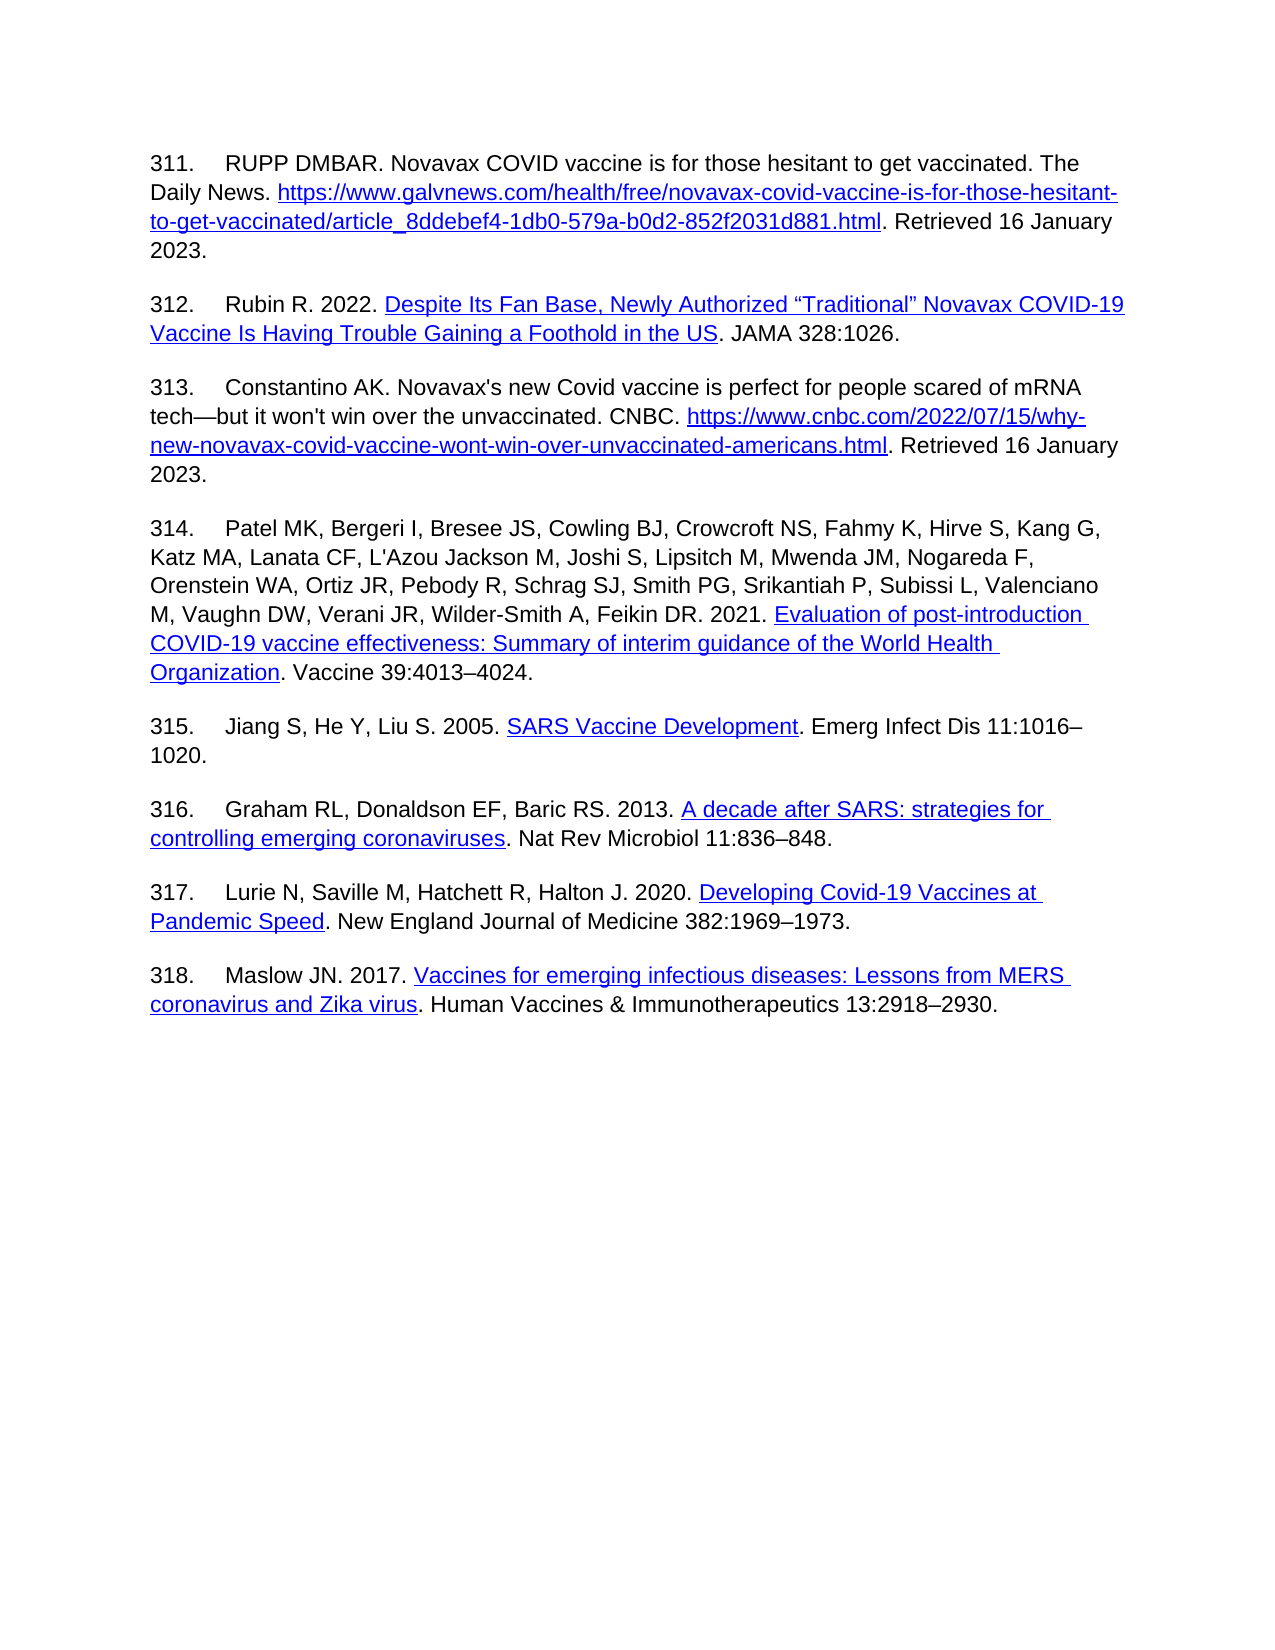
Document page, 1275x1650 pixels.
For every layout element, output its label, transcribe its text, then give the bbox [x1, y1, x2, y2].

text 311. RUPP DMBAR. Novavax COVID vaccine is for those hesitant to get vaccinated. The Daily News. https://www.galvnews.com/health/free/novavax-covid-vaccine-is-for-those-hesitant-to-get-vaccinated/article_8ddebef4-1db0-579a-b0d2-852f2031d881.html. Retrieved 16 January 2023. [150, 150, 1125, 263]
text 318. Maslow JN. 2017. Vaccines for emerging infectious diseases: Lessons from MERS coronavirus and Zika virus. Human Vaccines & Immunotherapeutics 13:2918–2930. [150, 962, 1125, 1017]
text 313. Constantino AK. Novavax's new Covid vaccine is perfect for people scared of mRNA tech—but it won't win over the unvaccinated. CNBC. https://www.cnbc.com/2022/07/15/why-new-novavax-covid-vaccine-wont-win-over-unvaccinated-americans.html. Retrieved 16 January 2023. [150, 374, 1125, 487]
text 316. Graham RL, Donaldson EF, Baric RS. 2013. A decade after SARS: strategies for controlling emerging coronaviruses. Nat Rev Microbiol 11:836–848. [150, 796, 1125, 852]
text 315. Jiang S, He Y, Liu S. 2005. SARS Vaccine Development. Emerg Infect Dis 11:1016–1020. [150, 713, 1125, 769]
text 317. Lurie N, Saville M, Hatchett R, Halton J. 2020. Developing Covid-19 Vaccines at Pandemic Speed. New England Journal of Medicine 382:1969–1973. [150, 879, 1125, 934]
text 312. Rubin R. 2022. Despite Its Fan Base, Newly Authorized “Traditional” Novavax COVID-19 Vaccine Is Having Trouble Gaining a Foothold in the US. JAMA 328:1026. [150, 291, 1125, 346]
text 314. Patel MK, Bergeri I, Bresee JS, Cowling BJ, Crowcroft NS, Fahmy K, Hirve S, Kang G, Katz MA, Lanata CF, L'Azou Jackson M, Joshi S, Lipsitch M, Mwenda JM, Nogareda F, Orenstein WA, Ortiz JR, Pebody R, Schrag SJ, Smith PG, Srikantiah P, Subissi L, Valenciano M, Vaughn DW, Verani JR, Wilder-Smith A, Feikin DR. 2021. Evaluation of post-introduction COVID-19 vaccine effectiveness: Summary of interim guidance of the World Health Organization. Vaccine 39:4013–4024. [150, 514, 1125, 686]
